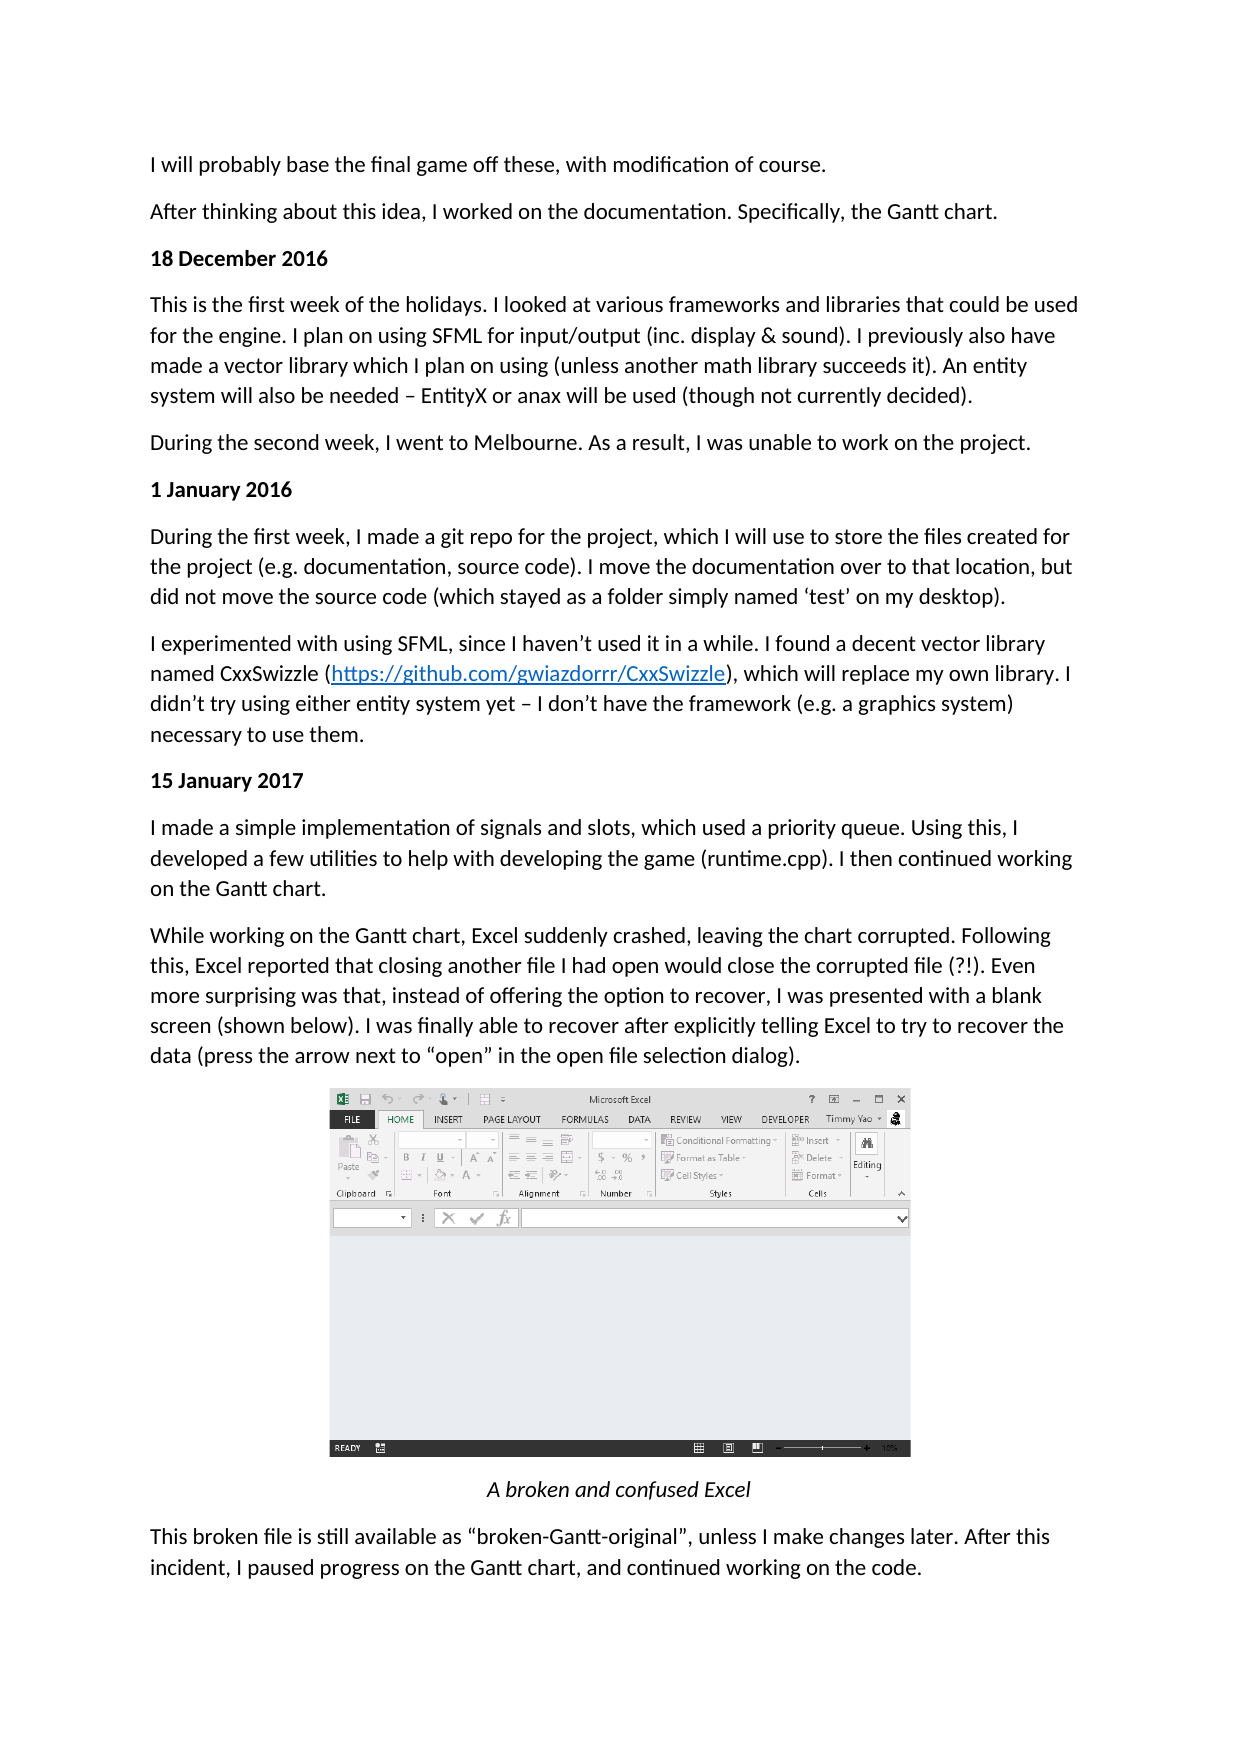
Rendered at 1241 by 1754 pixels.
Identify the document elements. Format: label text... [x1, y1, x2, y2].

text 18 December 2016 [150, 244, 1090, 272]
text A broken and confused Excel [150, 1476, 1090, 1503]
text This broken file is still available as “broken-Gantt-original”, unless I make changes later. After this incident, I paused progress on the Gantt chart, and continued working on the code. [150, 1522, 1090, 1581]
text After thinking about this idea, I worked on the documentation. Specifically, the Gantt chart. [150, 197, 1090, 225]
text During the second week, I went to Melbourne. As a result, I was unable to work on the project. [150, 428, 1090, 456]
text I experimented with using SFML, since I haven’t used it in a while. I found a decent vector library named CxxSwizzle (https://github.com/gwiazdorrr/CxxSwizzle), which will replace my own library. I didn’t try using either entity system yet – I don’t have the framework (e.g. a graphics system) necessary to use them. [150, 629, 1090, 748]
text 1 January 2016 [150, 475, 1090, 503]
text During the first week, I made a git repo for the project, which I will use to store the files created for the project (e.g. documentation, source code). I move the documentation over to that location, but did not move the source code (which stayed as a folder simply named ‘test’ on my desktop). [150, 522, 1090, 610]
text I made a simple implementation of signals and slots, which used a priority queue. Using this, I developed a few utilities to help with developing the game (runtime.cpp). I then continued working on the Gantt chart. [150, 813, 1090, 902]
text While working on the Gantt chart, Excel suddenly crashed, leaving the chart corrupted. Following this, Excel reported that closing another file I had open would close the corrupted file (?!). Even more surprising was that, instead of offering the option to recover, I was presented with a blank screen (shown below). I was finally able to recover after explicitly telling Excel to try to recover the data (press the arrow next to “open” in the open file selection dialog). [150, 921, 1090, 1070]
picture [329, 1088, 911, 1457]
text This is the first week of the holidays. I looked at various frameworks and libraries that could be used for the engine. I plan on using SFML for input/output (inc. display & sound). I previously also have made a vector library which I plan on using (unless another math library succeeds it). An entity system will also be needed – EntityX or anax will be used (though not currently decided). [150, 291, 1090, 409]
text I will probably base the final game off these, with modification of course. [150, 150, 1090, 178]
text 15 January 2017 [150, 767, 1090, 795]
